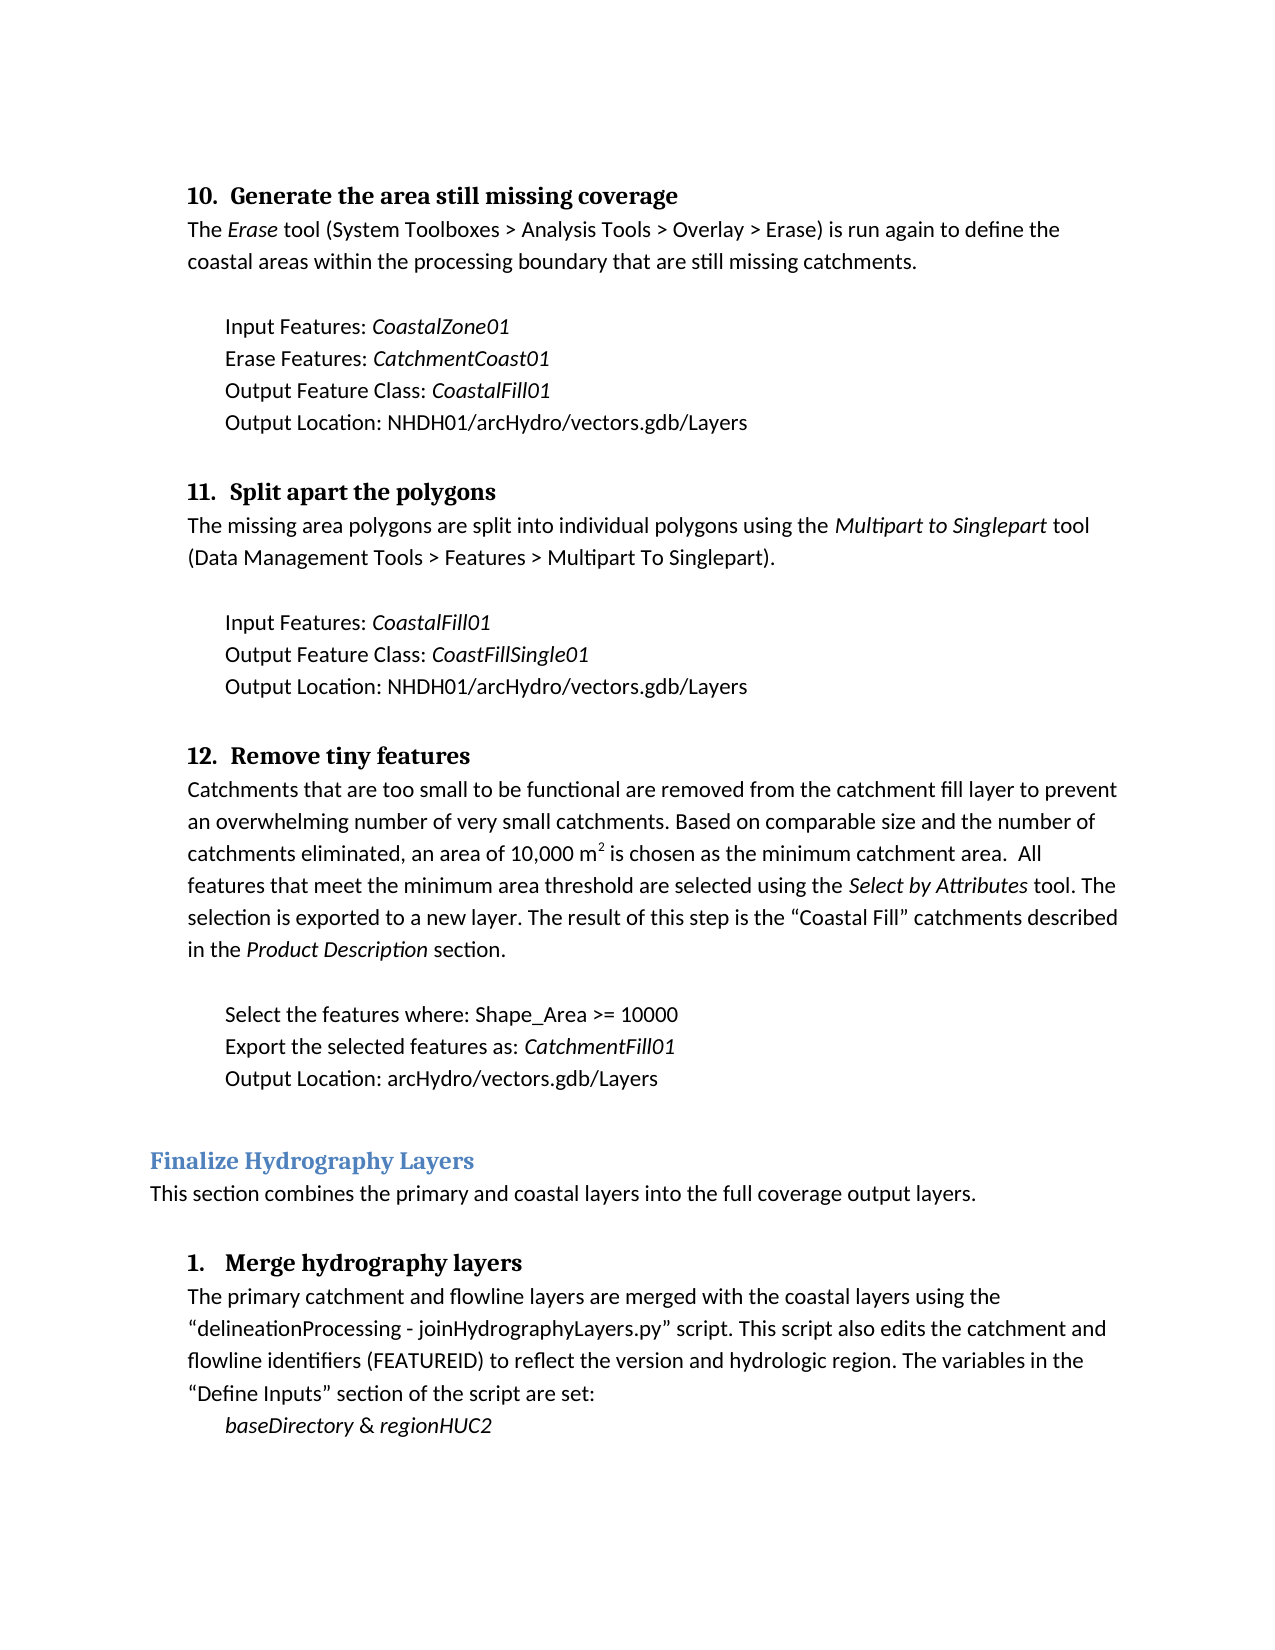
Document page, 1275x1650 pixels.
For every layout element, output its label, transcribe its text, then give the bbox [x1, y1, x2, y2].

text Select the features where: Shape_Area >= 10000 [225, 1000, 1125, 1028]
text Input Features: CoastalZone01 [225, 312, 1125, 340]
text Input Features: CoastalFill01 [225, 608, 1125, 636]
text The missing area polygons are split into individual polygons using the Multipart to Singlepart tool (Data Management Tools > Features > Multipart To Singlepart). [187, 511, 1125, 571]
text Output Location: NHDH01/arcHydro/vectors.gdb/Layers [225, 672, 1125, 700]
text Output Feature Class: CoastalFill01 [225, 376, 1125, 404]
text Output Location: arcHydro/vectors.gdb/Layers [225, 1064, 1125, 1092]
subtitle Remove tiny features [187, 742, 1125, 770]
text baseDirectory & regionHUC2 [150, 1411, 1125, 1439]
text Export the selected features as: CatchmentFill01 [225, 1032, 1125, 1060]
subtitle Split apart the polygons [187, 478, 1125, 507]
subtitle Finalize Hydrography Layers [150, 1147, 1125, 1175]
text Erase Features: CatchmentCoast01 [225, 344, 1125, 372]
list Generate the area still missing coverage [187, 182, 1125, 211]
text This section combines the primary and coastal layers into the full coverage output layers. [150, 1179, 1125, 1208]
text Catchments that are too small to be functional are removed from the catchment fill layer to prevent an overwhelming number of very small catchments. Based on comparable size and the number of catchments eliminated, an area of 10,000 m2 is chosen as the minimum catchment area. All features that meet the minimum area threshold are selected using the Select by Attributes tool. The selection is exported to a new layer. The result of this step is the “Coastal Fill” catchments described in the Product Description section. [187, 775, 1125, 964]
subtitle Merge hydrography layers [187, 1249, 1125, 1278]
text The primary catchment and flowline layers are merged with the coastal layers using the “delineationProcessing - joinHydrographyLayers.py” script. This script also edits the catchment and flowline identifiers (FEATUREID) to reflect the version and hydrologic region. The variables in the “Define Inputs” section of the script are set: [187, 1282, 1125, 1407]
text Output Location: NHDH01/arcHydro/vectors.gdb/Layers [225, 408, 1125, 436]
text Output Feature Class: CoastFillSingle01 [225, 640, 1125, 668]
text The Erase tool (System Toolboxes > Analysis Tools > Overlay > Erase) is run again to define the coastal areas within the processing boundary that are still missing catchments. [187, 215, 1125, 275]
